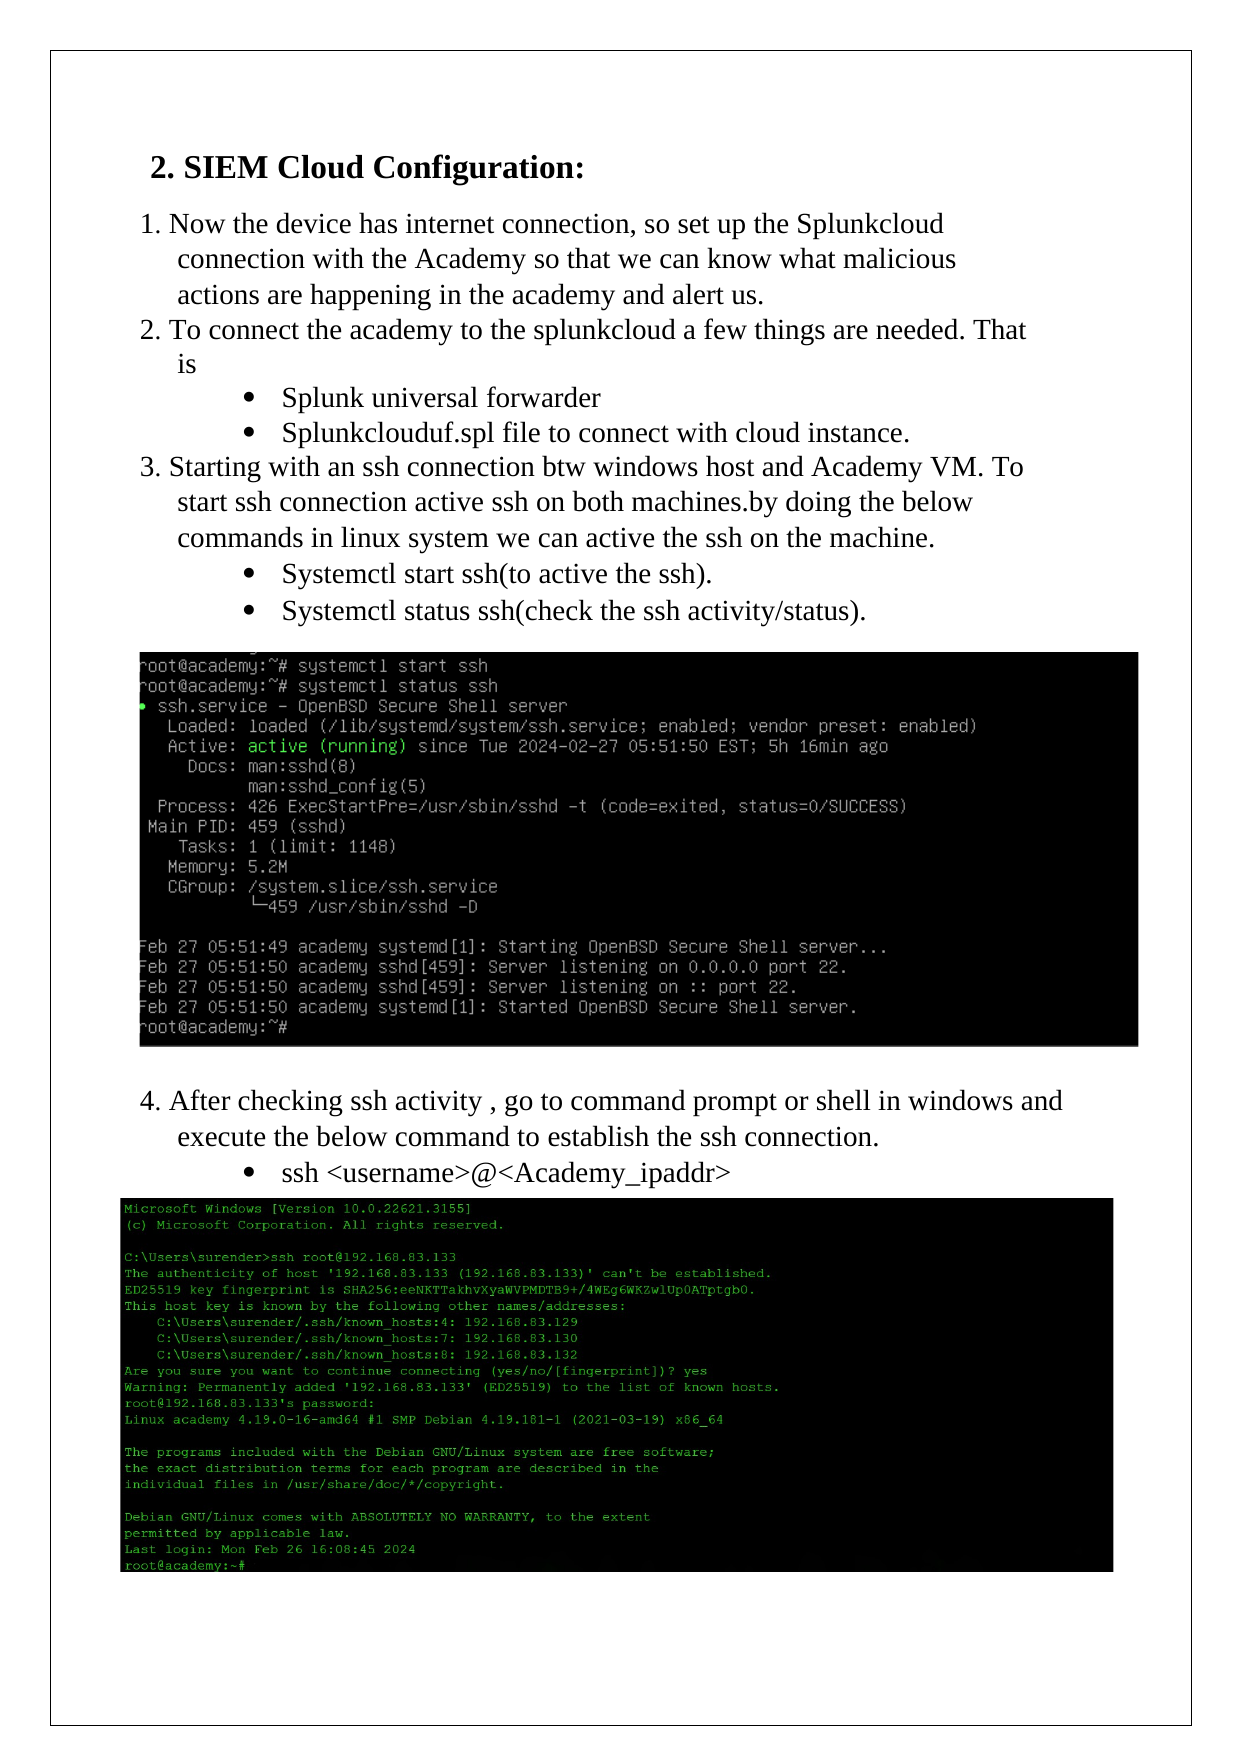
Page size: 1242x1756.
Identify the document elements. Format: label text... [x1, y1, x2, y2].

list Splunkclouduf.spl file to connect with cloud instance. [244, 415, 1158, 448]
subtitle SIEM Cloud Configuration: [150, 148, 1158, 186]
text  To connect the academy to the splunkcloud a few things are needed. That is [139, 312, 1044, 380]
text  Now the device has internet connection, so set up the Splunkcloud connection with the Academy so that we can know what malicious actions are happening in the academy and alert us. [139, 206, 1044, 311]
list ssh <username>@<Academy_ipaddr> [244, 1155, 1158, 1189]
picture [139, 652, 1139, 1047]
list Systemctl status ssh(check the ssh activity/status). [244, 593, 1158, 627]
picture [120, 1198, 1114, 1572]
list Splunk universal forwarder [244, 380, 1158, 415]
text  After checking ssh activity , go to command prompt or shell in windows and execute the below command to establish the ssh connection. [139, 1083, 1130, 1152]
text  Starting with an ssh connection btw windows host and Academy VM. To start ssh connection active ssh on both machines.by doing the below commands in linux system we can active the ssh on the machine. [139, 449, 1044, 553]
list Systemctl start ssh(to active the ssh). [244, 557, 1158, 590]
